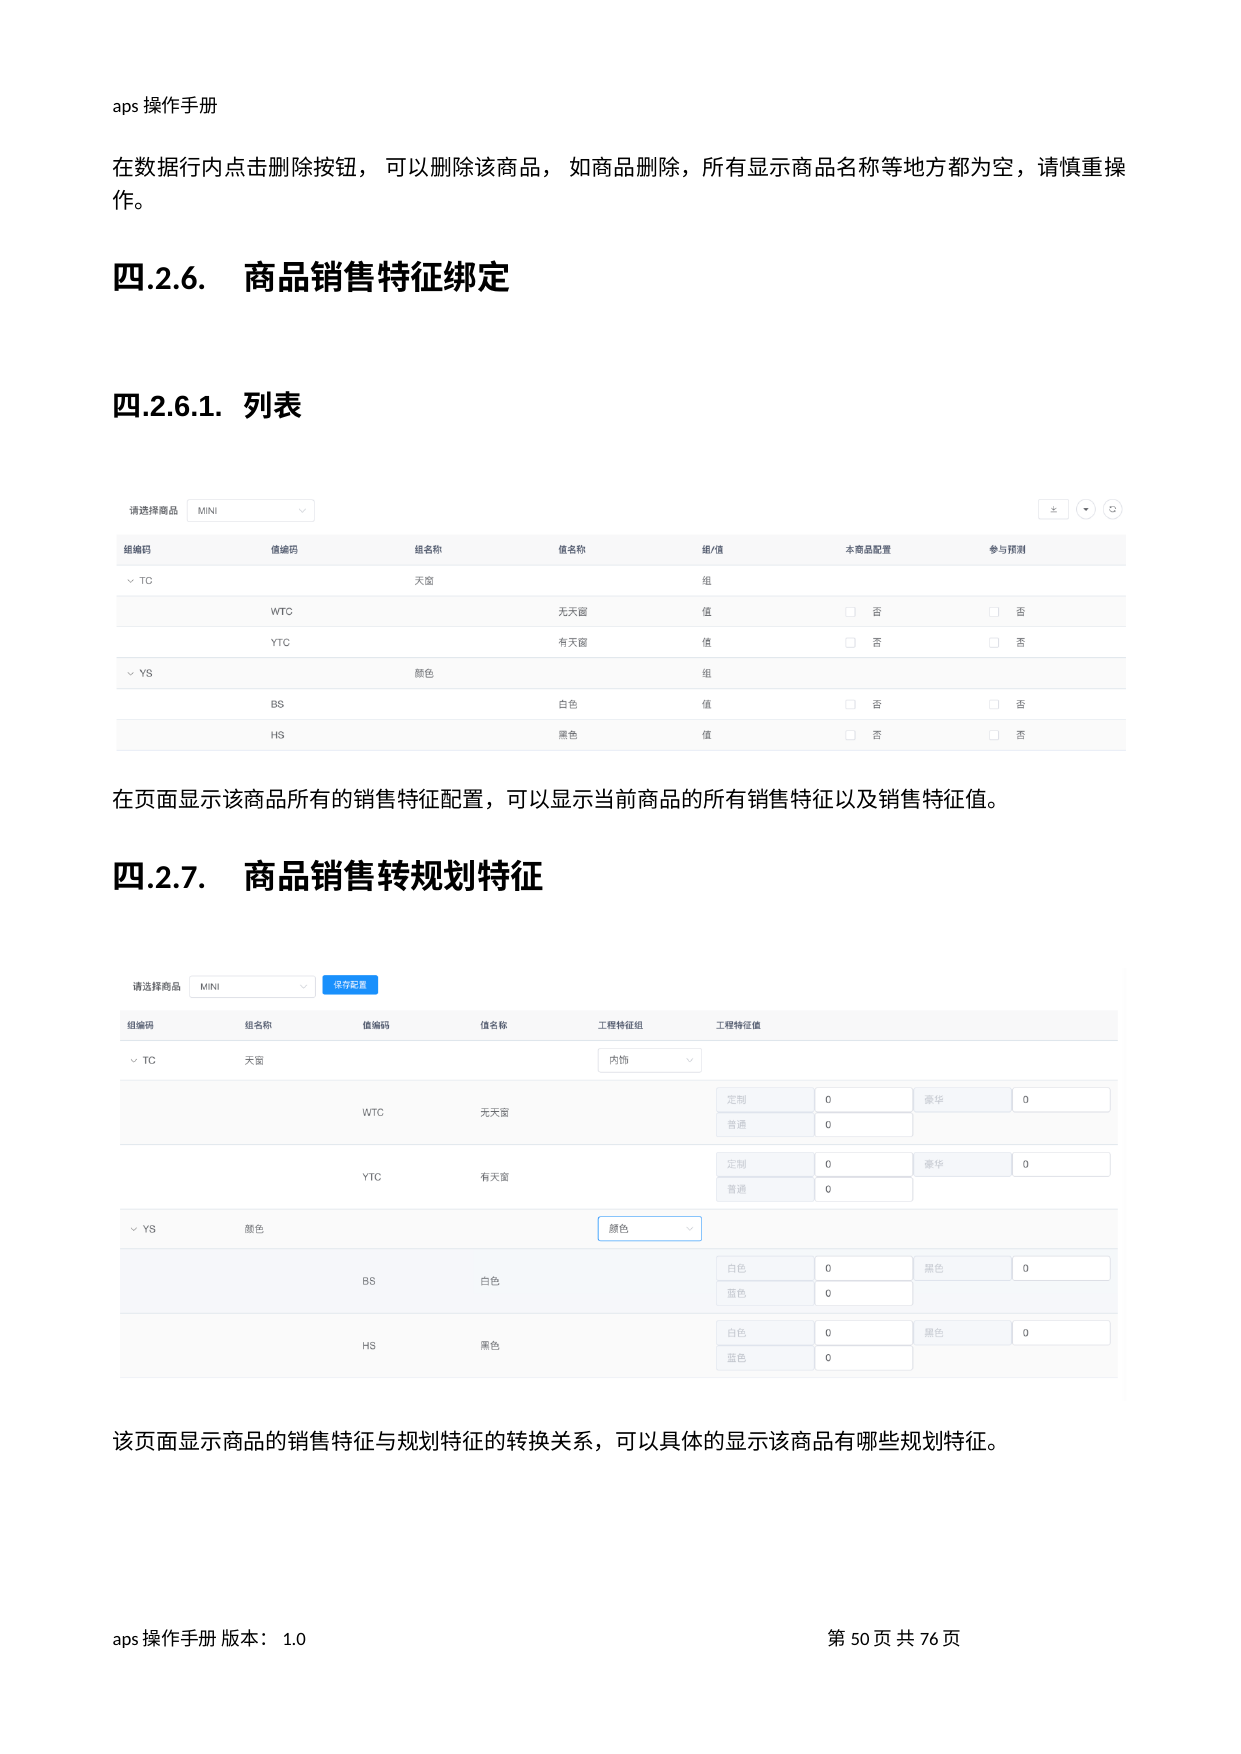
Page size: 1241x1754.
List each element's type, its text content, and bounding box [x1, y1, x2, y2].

text 该页面显示商品的销售特征与规划特征的转换关系，可以具体的显示该商品有哪些规划特征。 [112, 1423, 1128, 1456]
text 在数据行内点击删除按钮， 可以删除该商品， 如商品删除，所有显示商品名称等地方都为空，请慎重操作。 [112, 150, 1128, 215]
subtitle 列表 [112, 371, 1128, 436]
picture [112, 489, 1127, 769]
subtitle 商品销售转规划特征 [112, 841, 1128, 906]
subtitle 商品销售特征绑定 [112, 242, 1128, 307]
text 在页面显示该商品所有的销售特征配置，可以显示当前商品的所有销售特征以及销售特征值。 [112, 782, 1128, 814]
picture [112, 968, 1127, 1401]
